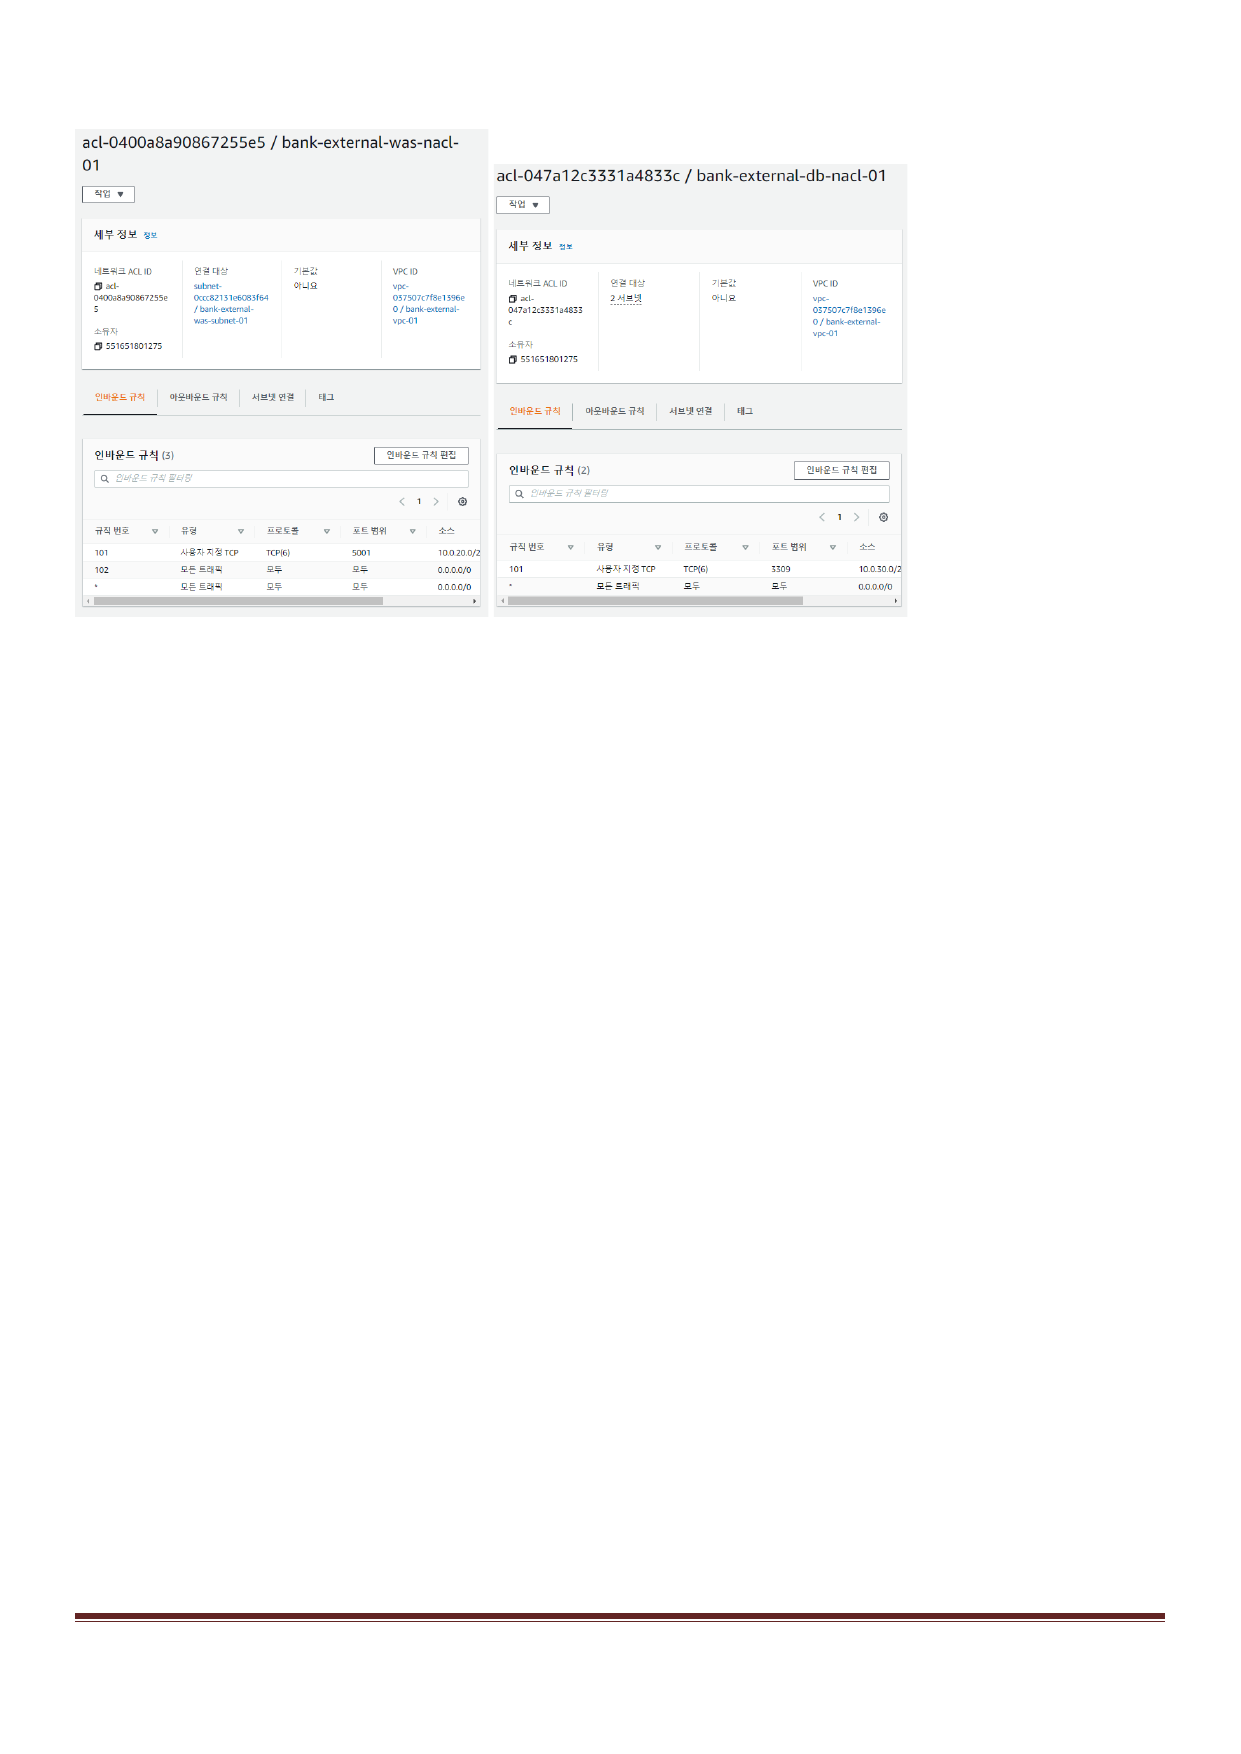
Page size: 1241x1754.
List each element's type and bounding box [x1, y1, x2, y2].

picture [493, 164, 908, 617]
picture [75, 129, 489, 617]
